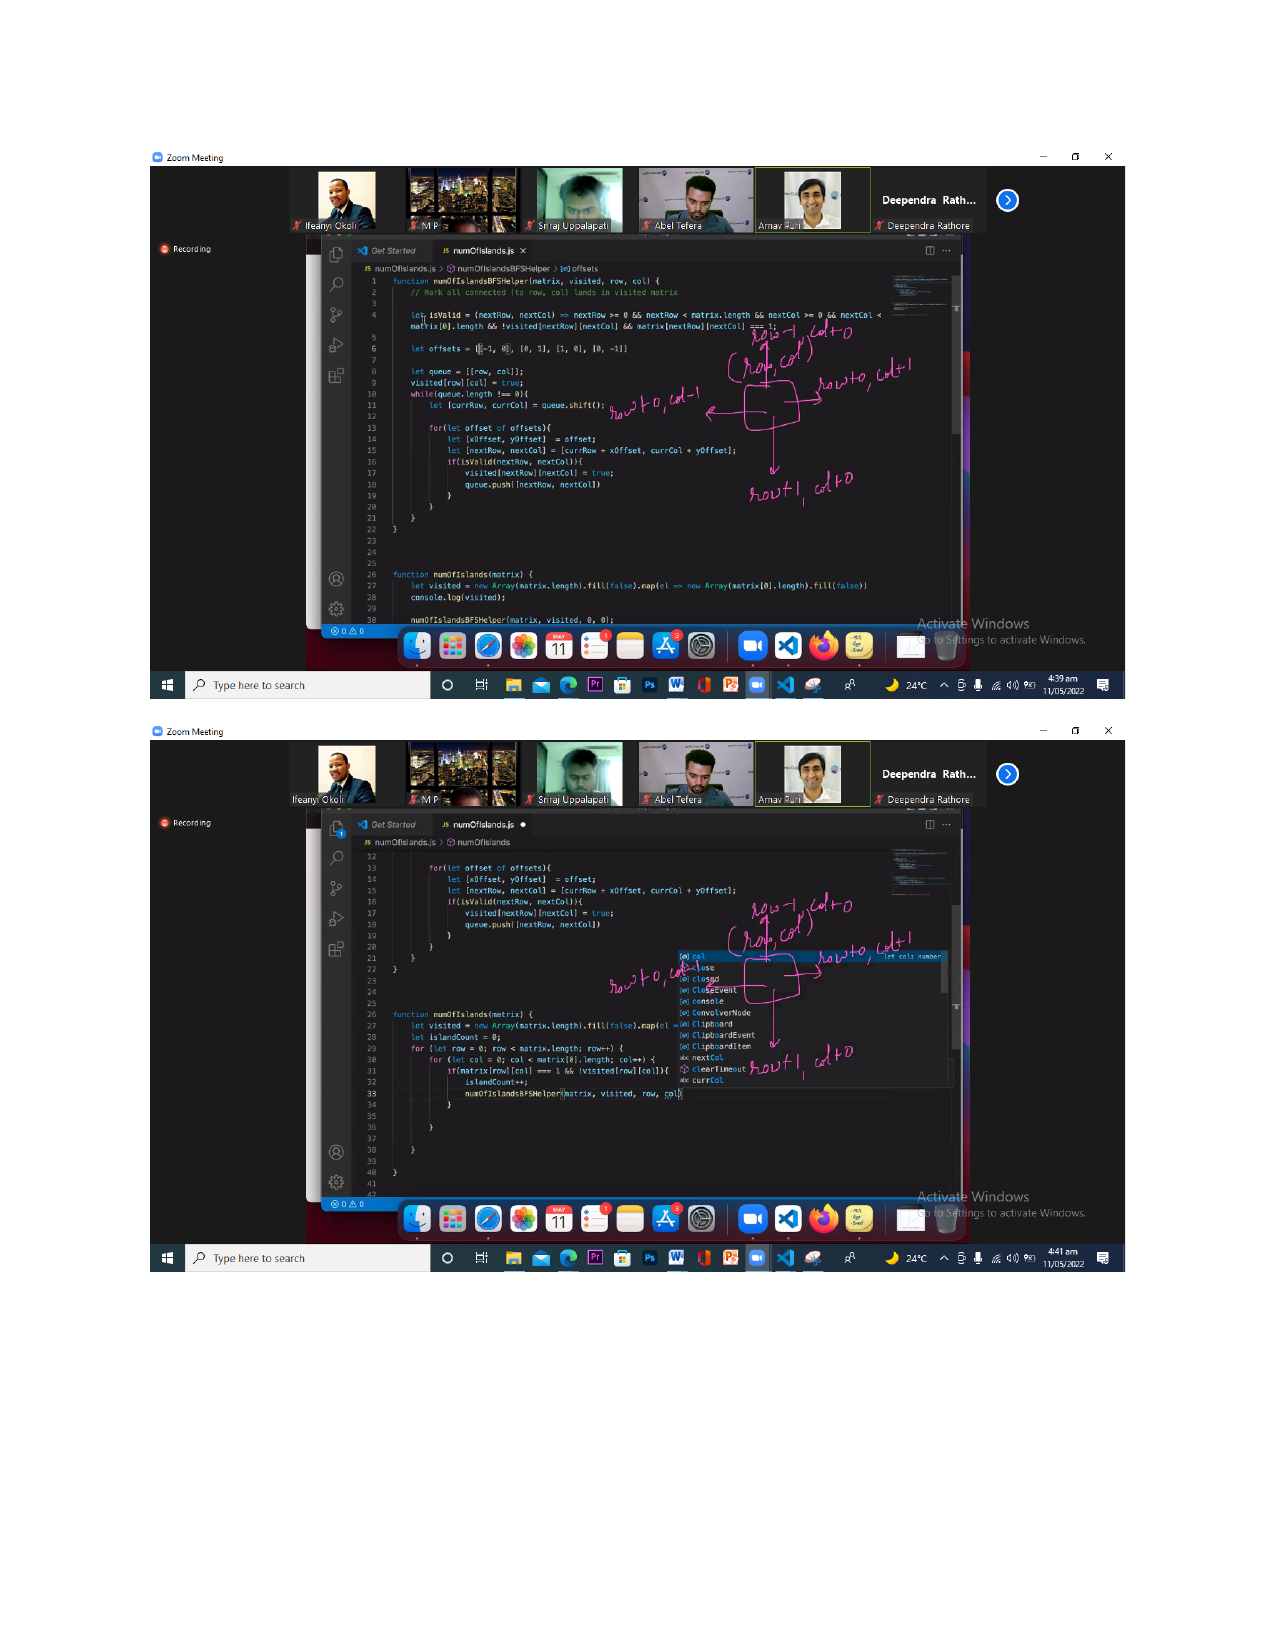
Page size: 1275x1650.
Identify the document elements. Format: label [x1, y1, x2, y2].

picture [150, 150, 1125, 699]
picture [150, 723, 1125, 1272]
